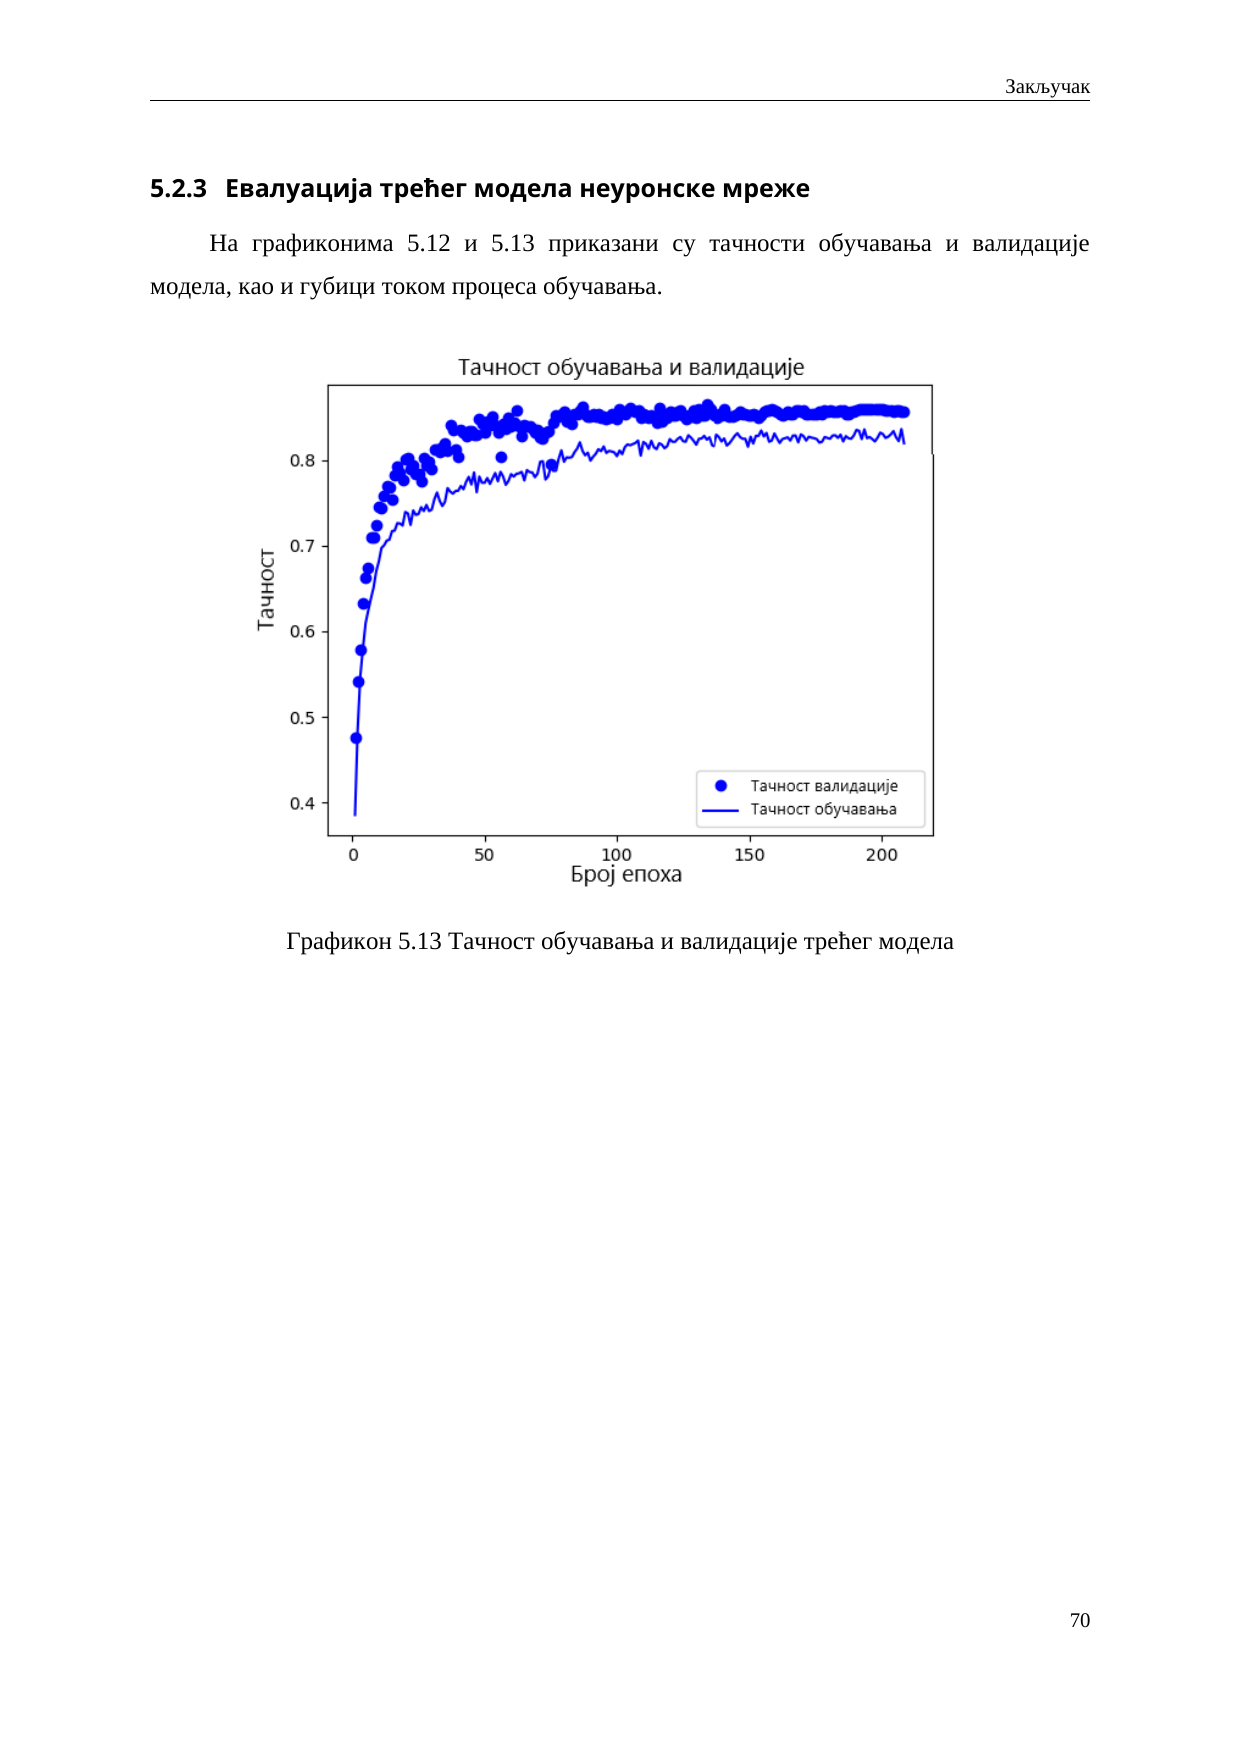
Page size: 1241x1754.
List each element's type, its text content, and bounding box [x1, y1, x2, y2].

text На графиконима 5.12 и 5.13 приказани су тачности обучавања и валидације модела, као и губици током процеса обучавања. [150, 228, 1090, 300]
subtitle Евалуација трећег модела неуронске мреже [150, 171, 1090, 205]
picture [230, 314, 1011, 900]
